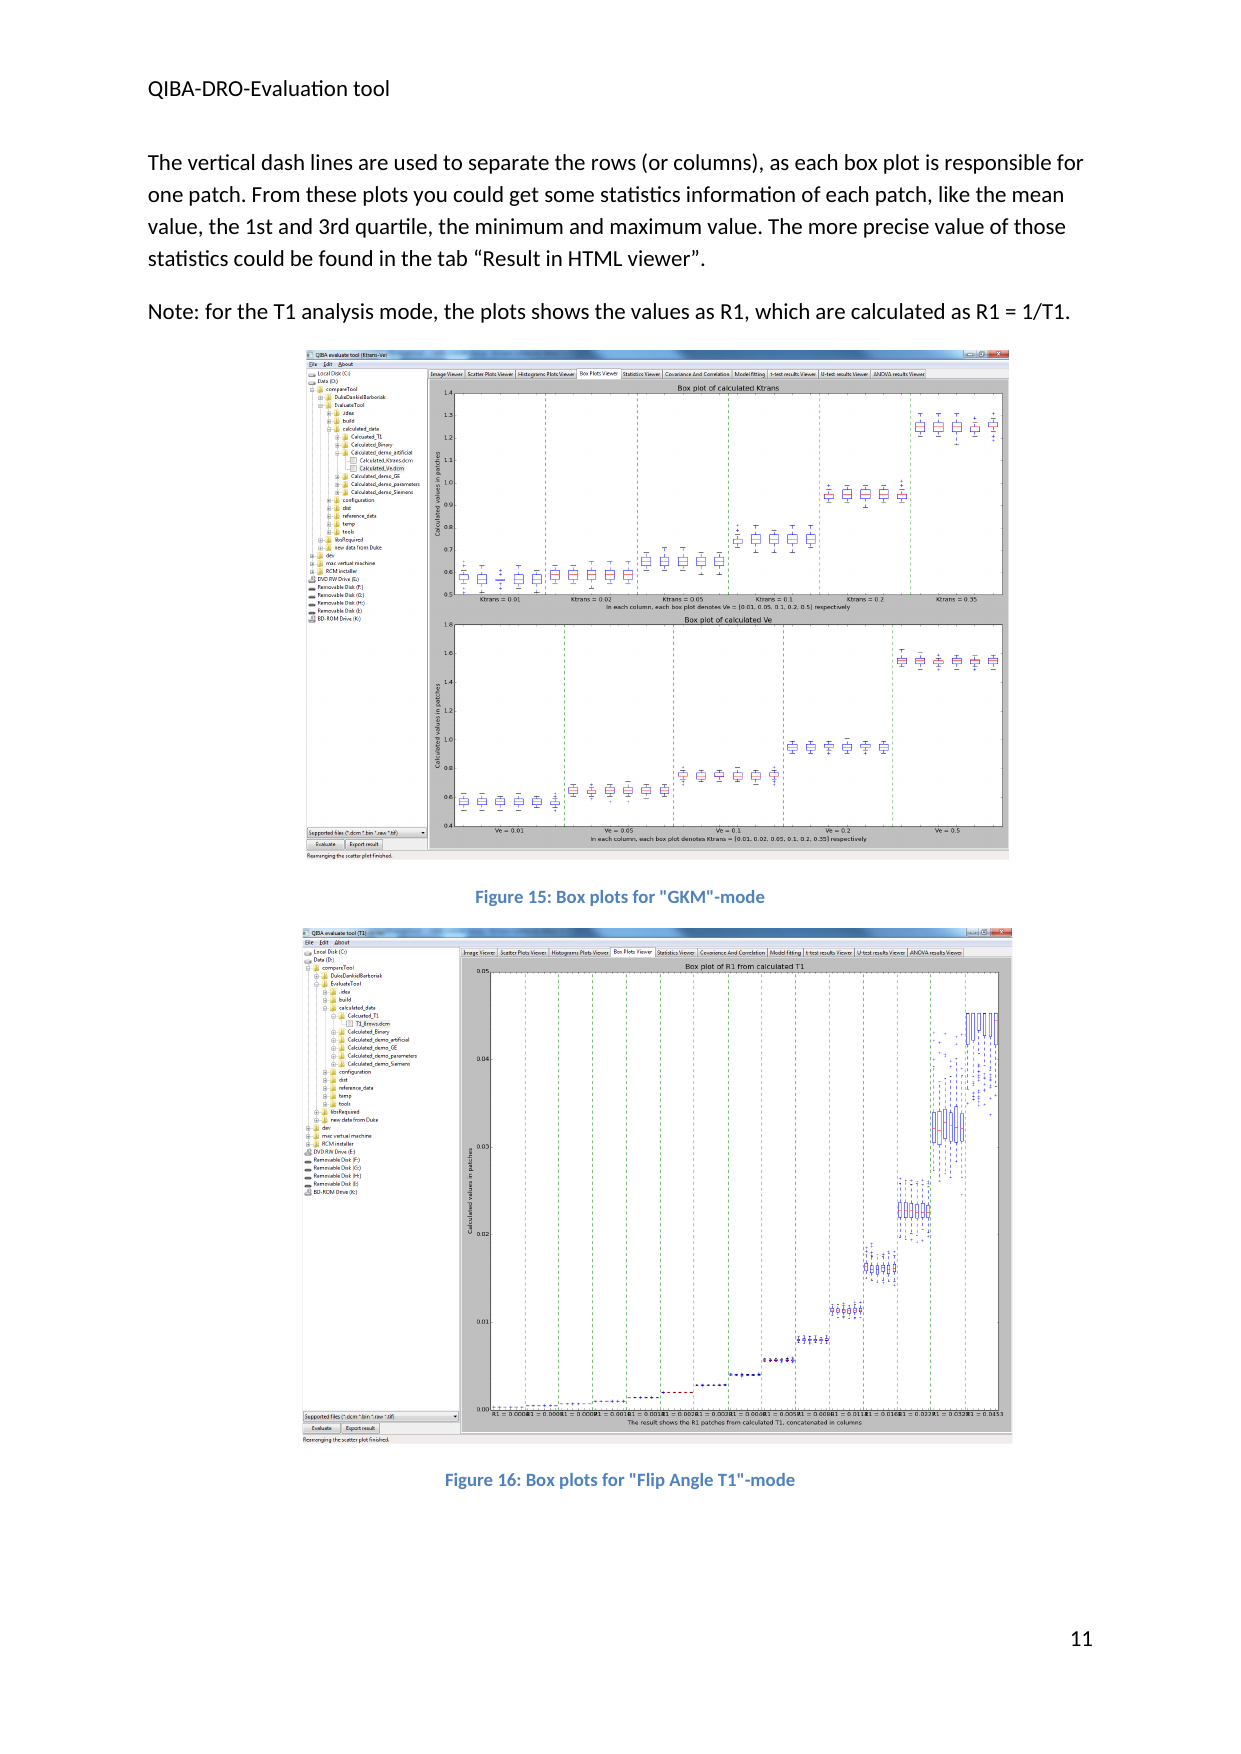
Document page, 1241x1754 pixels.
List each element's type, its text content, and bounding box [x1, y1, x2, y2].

picture [302, 928, 1013, 1444]
text The vertical dash lines are used to separate the rows (or columns), as each box plot is responsible for one patch. From these plots you could get some statistics information of each patch, like the mean value, the 1st and 3rd quartile, the minimum and maximum value. The more precise value of those statistics could be found in the tab “Result in HTML viewer”. [148, 148, 1093, 272]
text Figure 16: Box plots for "Flip Angle T1"-mode [148, 1468, 1093, 1491]
text Note: for the T1 analysis mode, the plots shows the values as R1, which are calculated as R1 = 1/T1. [148, 297, 1093, 325]
picture [306, 350, 1009, 860]
text Figure 15: Box plots for "GKM"-mode [148, 885, 1093, 908]
